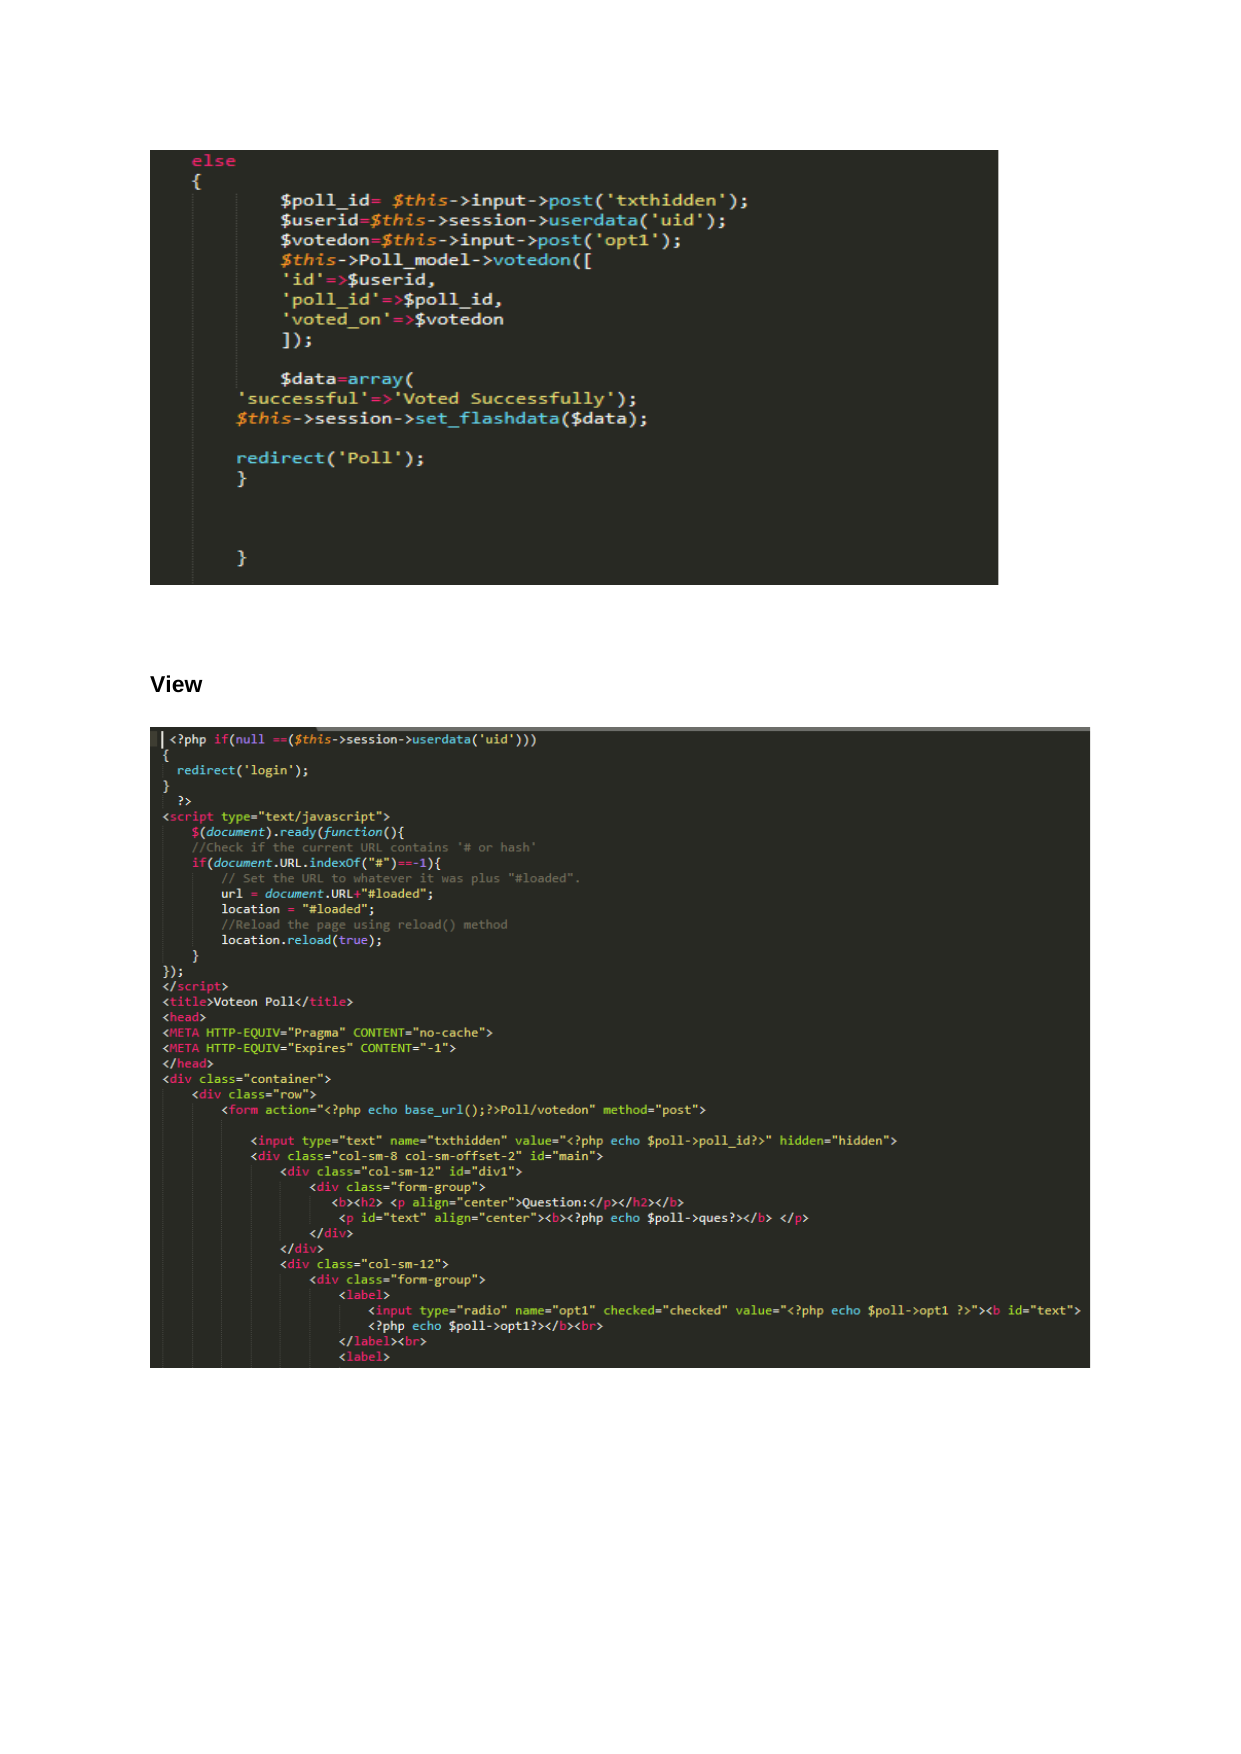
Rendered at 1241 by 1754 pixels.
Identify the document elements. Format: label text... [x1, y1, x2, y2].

text View [150, 671, 1090, 697]
picture [150, 150, 999, 585]
picture [150, 727, 1091, 1368]
